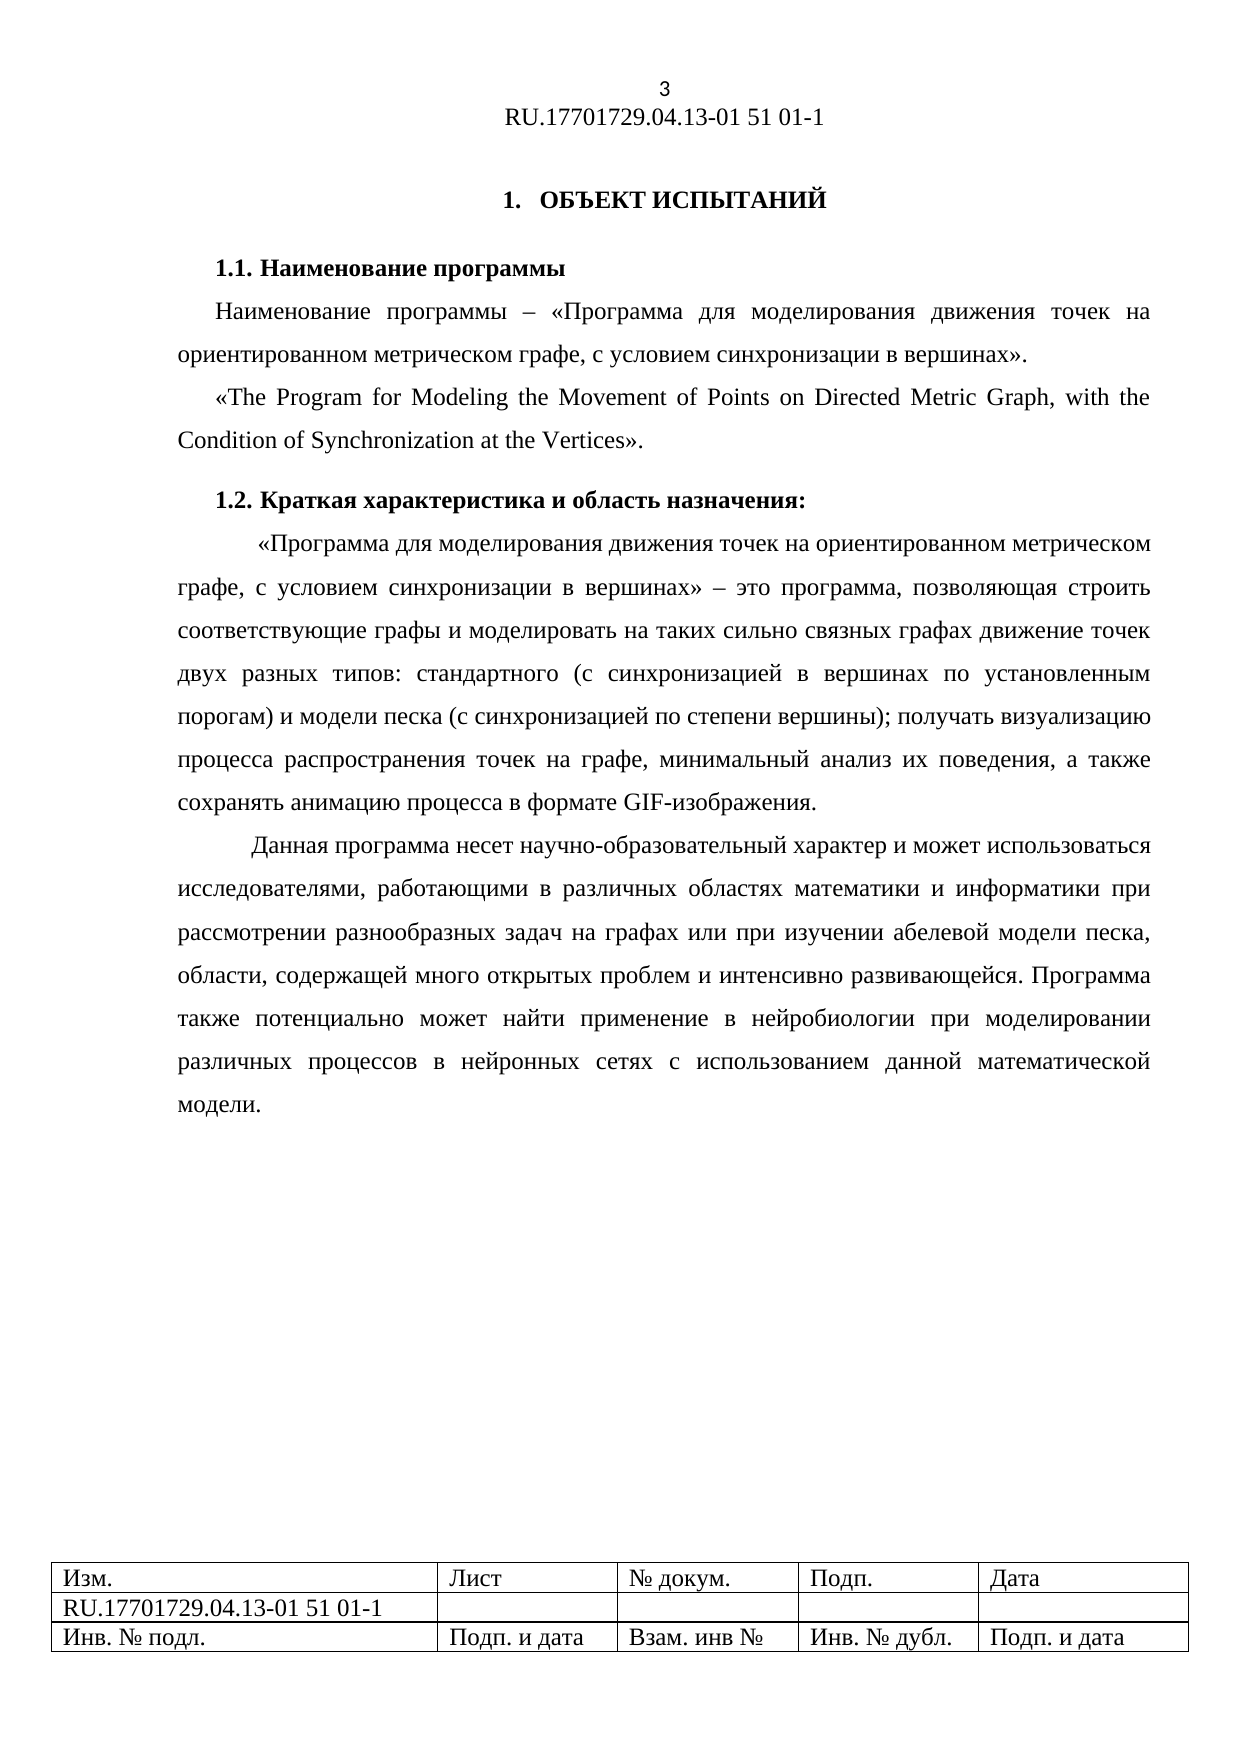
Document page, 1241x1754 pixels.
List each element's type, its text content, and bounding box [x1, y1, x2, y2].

list Наименование программы [215, 253, 1152, 282]
text «The Program for Modeling the Movement of Points on Directed Metric Graph, with the Condition of Synchronization at the Vertices». [177, 382, 1152, 454]
text «Программа для моделирования движения точек на ориентированном метрическом графе, с условием синхронизации в вершинах» – это программа, позволяющая строить соответствующие графы и моделировать на таких сильно связных графах движение точек двух разных типов: стандартного (с синхронизацией в вершинах по установленным порогам) и модели песка (с синхронизацией по степени вершины); получать визуализацию процесса распространения точек на графе, минимальный анализ их поведения, а также сохранять анимацию процесса в формате GIF-изображения. [177, 528, 1152, 816]
list Краткая характеристика и область назначения: [215, 485, 1152, 514]
list ОБЪЕКТ ИСПЫТАНИЙ [177, 185, 1152, 214]
text Наименование программы – «Программа для моделирования движения точек на ориентированном метрическом графе, с условием синхронизации в вершинах». [177, 296, 1152, 368]
text Данная программа несет научно-образовательный характер и может использоваться исследователями, работающими в различных областях математики и информатики при рассмотрении разнообразных задач на графах или при изучении абелевой модели песка, области, содержащей много открытых проблем и интенсивно развивающейся. Программа также потенциально может найти применение в нейробиологии при моделировании различных процессов в нейронных сетях с использованием данной математической модели. [177, 830, 1152, 1118]
